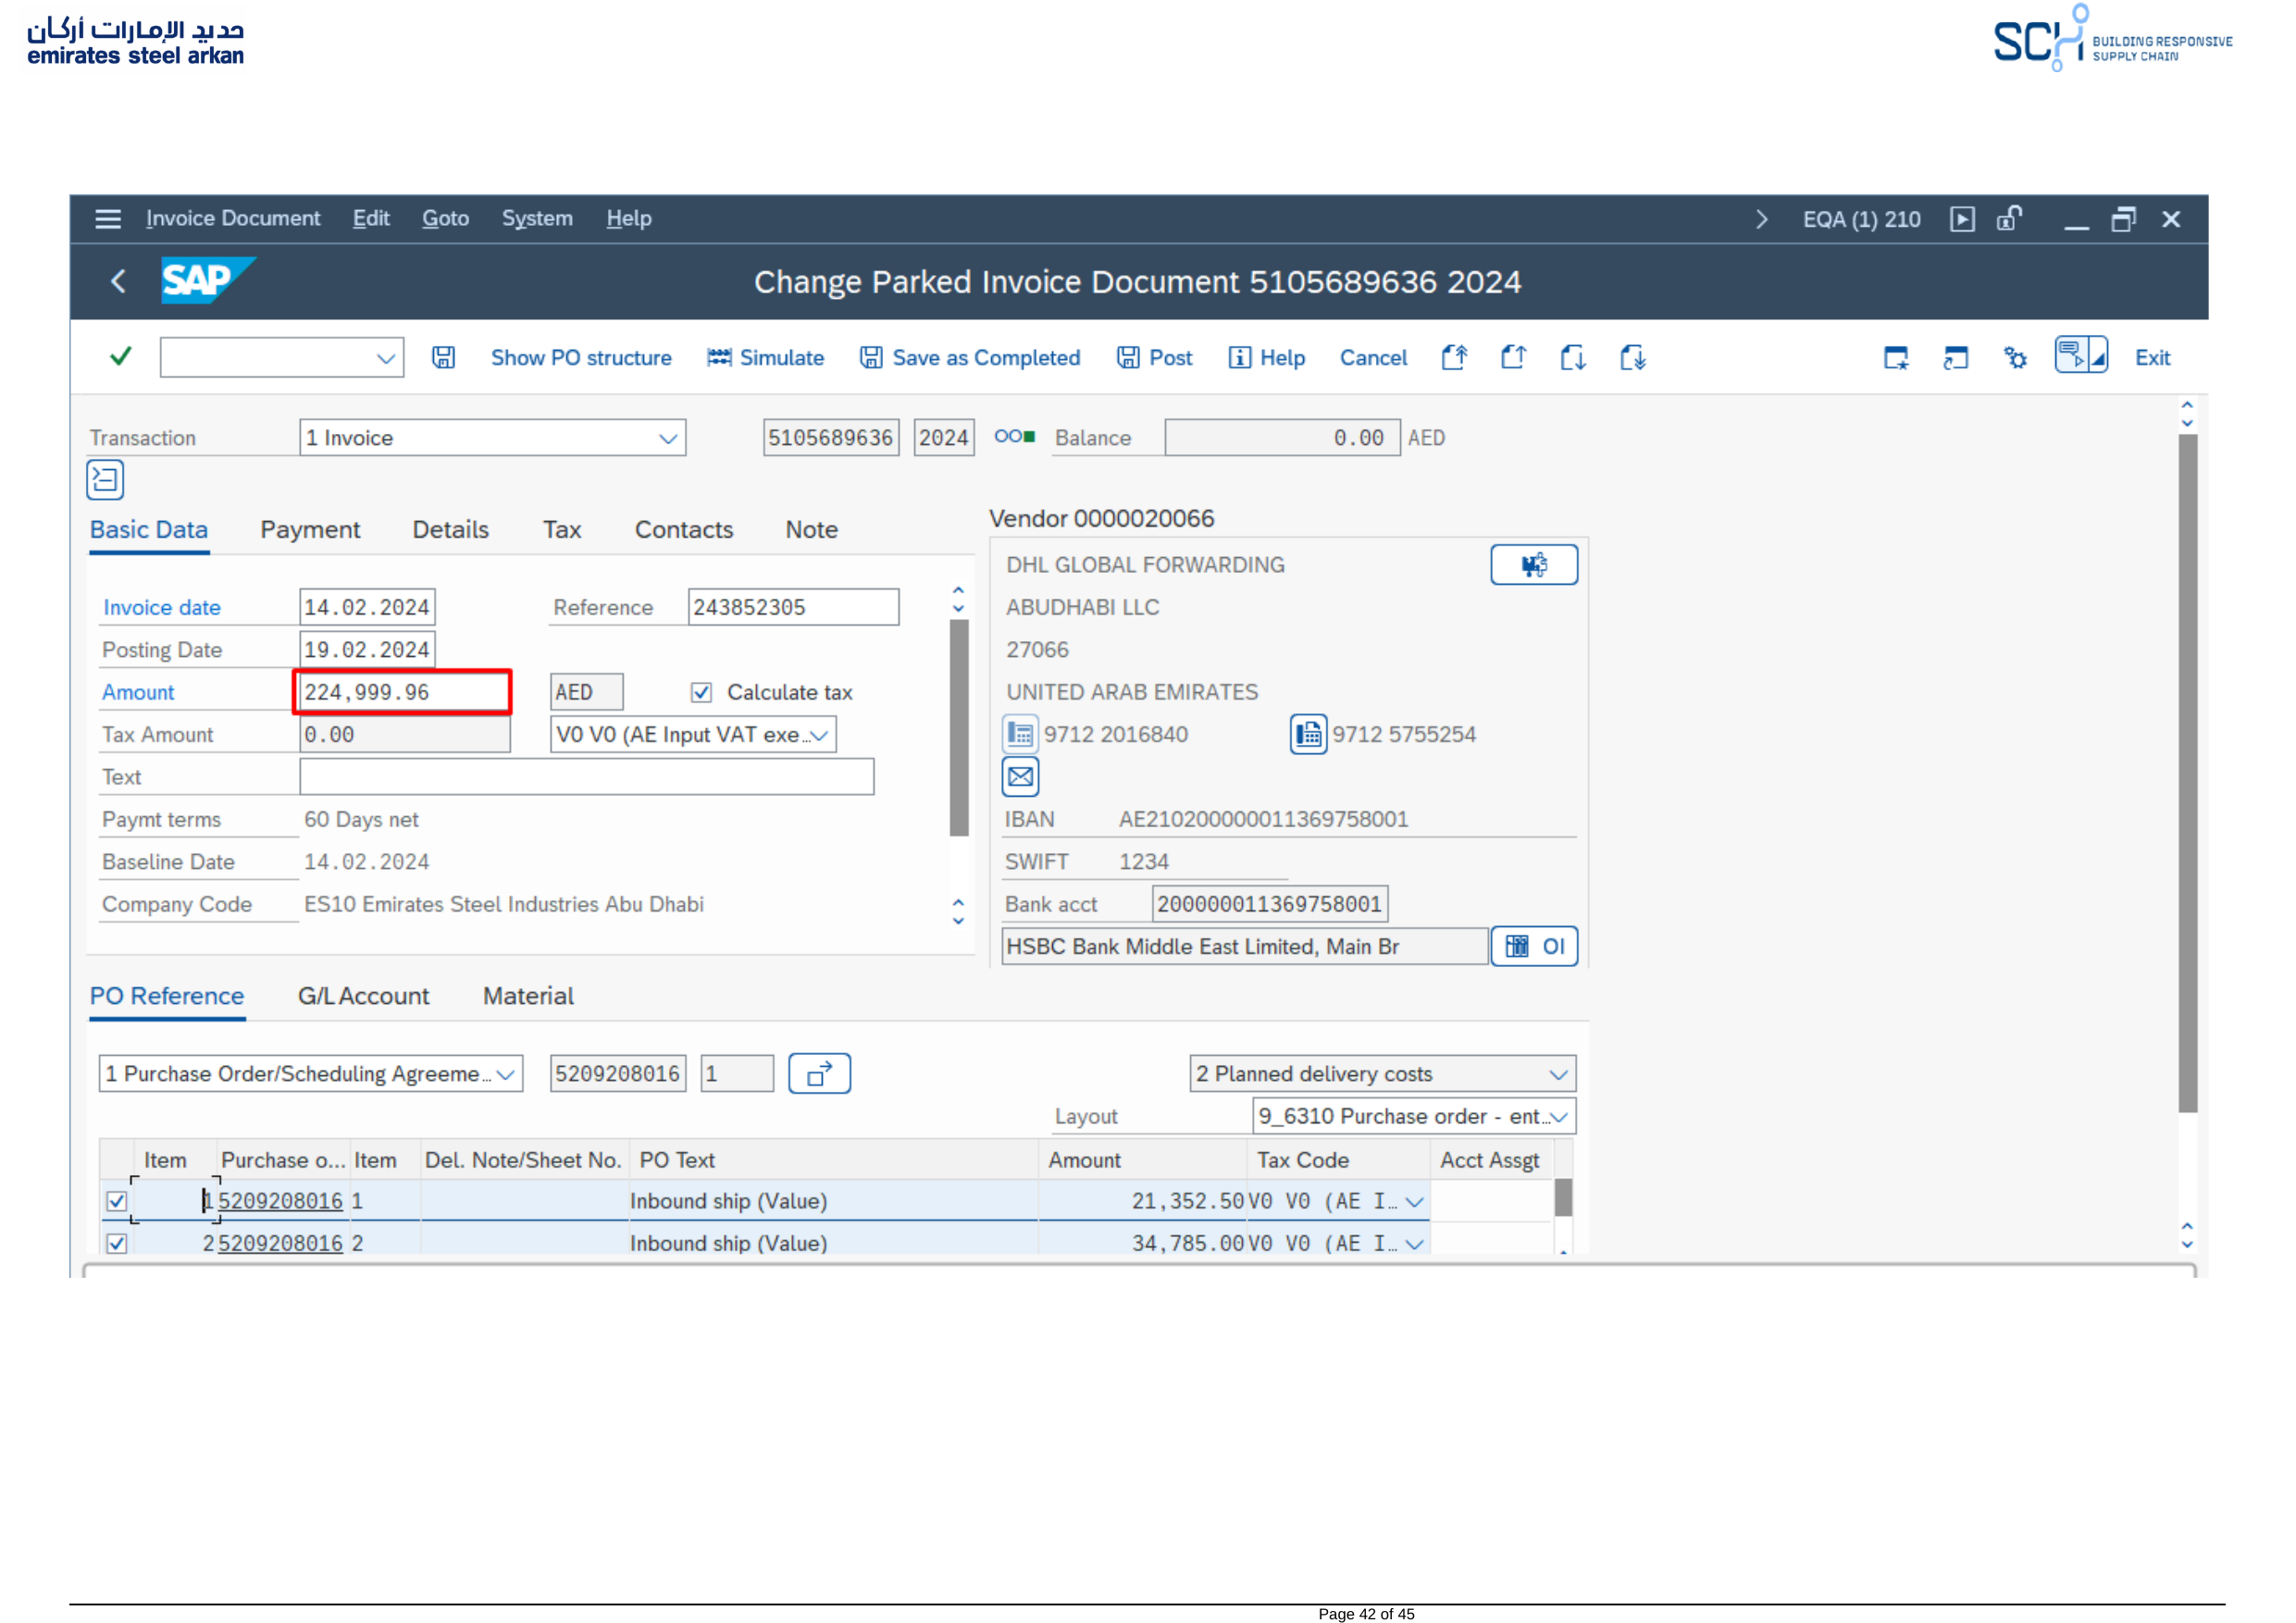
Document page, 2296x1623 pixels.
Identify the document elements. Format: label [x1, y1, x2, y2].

picture [1978, 0, 2241, 72]
picture [69, 194, 2209, 1278]
picture [19, 4, 247, 76]
